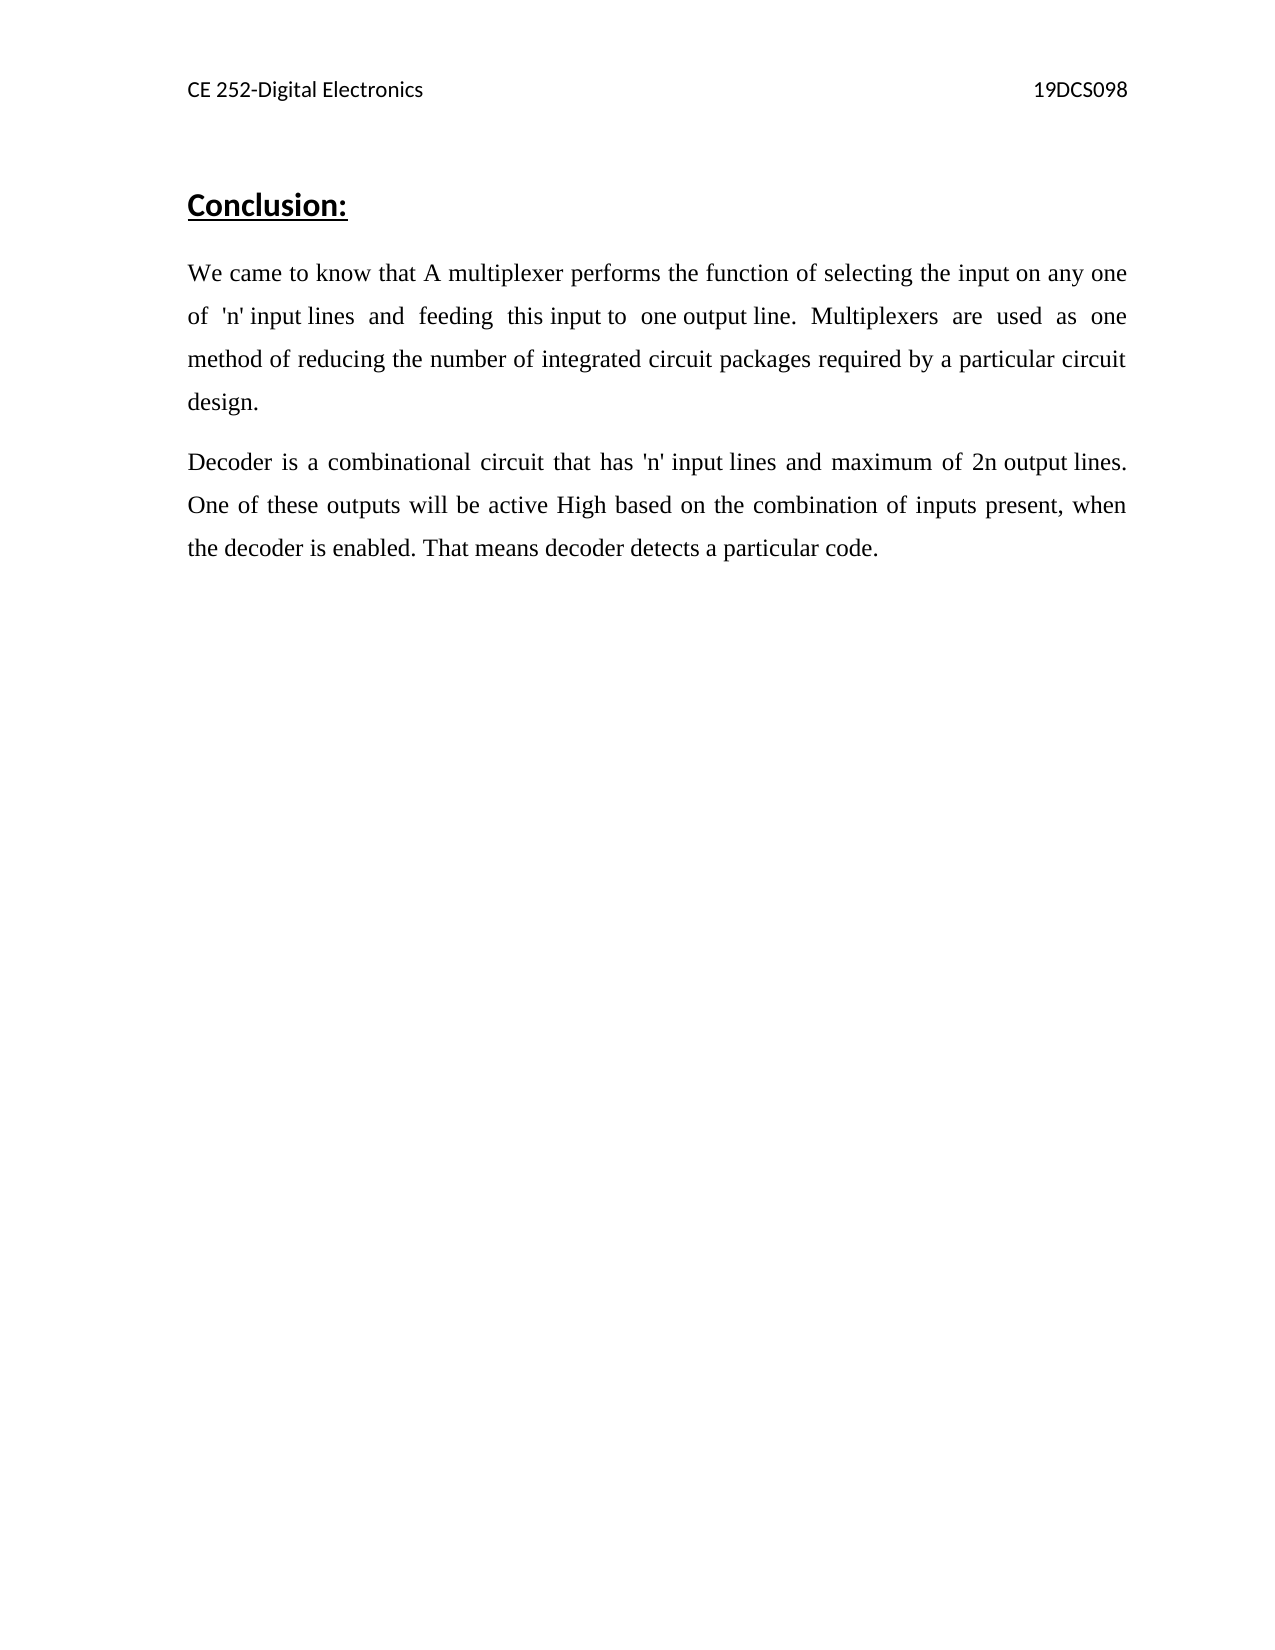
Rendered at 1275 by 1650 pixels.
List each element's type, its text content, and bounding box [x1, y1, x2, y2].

text We came to know that A multiplexer performs the function of selecting the input on any one of 'n' input lines and feeding this input to one output line. Multiplexers are used as one method of reducing the number of integrated circuit packages required by a particular circuit design. [187, 258, 1127, 416]
text Decoder is a combinational circuit that has 'n' input lines and maximum of 2n output lines. One of these outputs will be active High based on the combination of inputs present, when the decoder is enabled. That means decoder detects a particular code. [187, 447, 1127, 562]
text Conclusion: [187, 184, 1127, 225]
